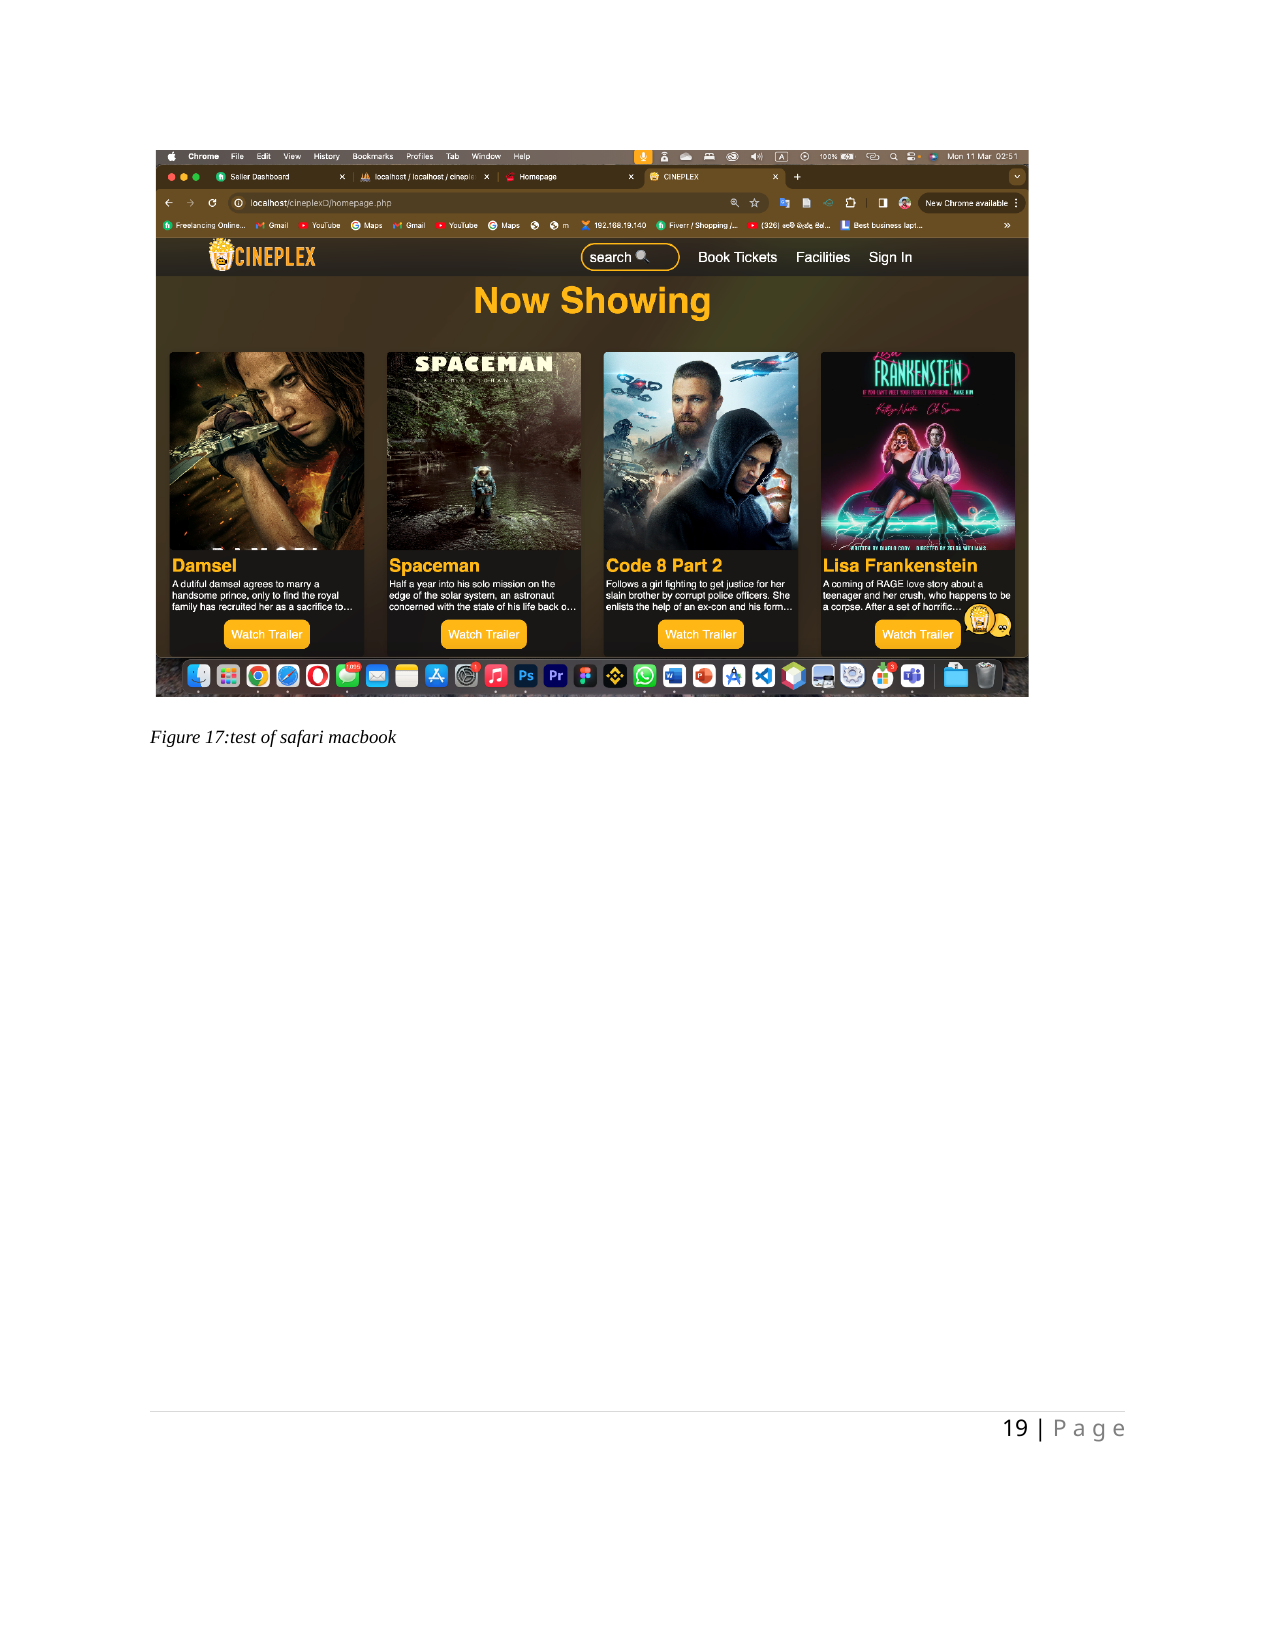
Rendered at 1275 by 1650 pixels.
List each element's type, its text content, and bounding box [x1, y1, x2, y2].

picture [155, 150, 1029, 697]
